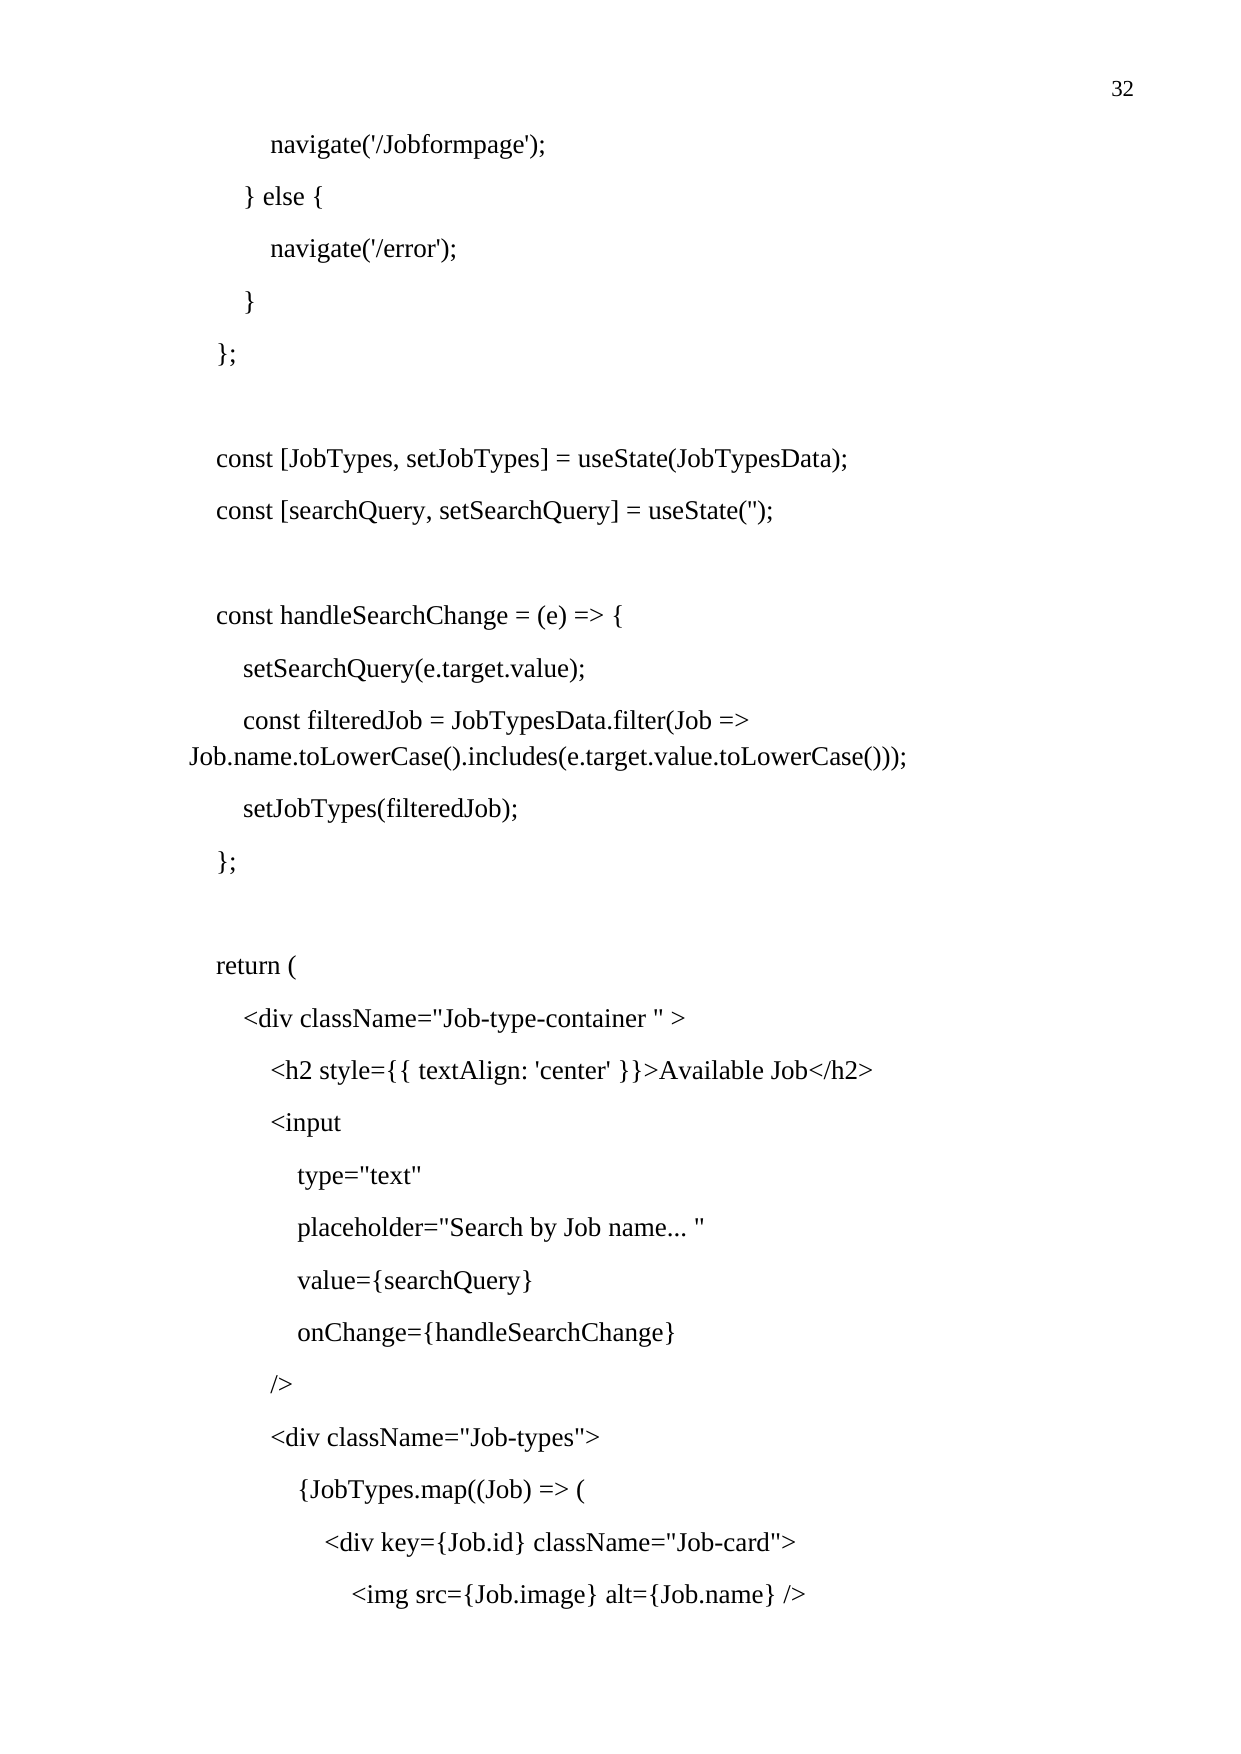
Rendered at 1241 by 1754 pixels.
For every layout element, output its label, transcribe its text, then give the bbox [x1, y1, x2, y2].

text navigate('/error'); [189, 232, 1134, 264]
text onChange={handleSearchChange} [189, 1316, 1134, 1347]
text navigate('/Jobformpage'); [189, 128, 1134, 159]
text }; [189, 337, 1134, 368]
text const filteredJob = JobTypesData.filter(Job => Job.name.toLowerCase().includes(e.target.value.toLowerCase())); [189, 704, 1134, 771]
text return ( [189, 949, 1134, 981]
text const [JobTypes, setJobTypes] = useState(JobTypesData); [189, 442, 1134, 473]
text {JobTypes.map((Job) => ( [189, 1473, 1134, 1504]
text type="text" [189, 1159, 1134, 1190]
text <img src={Job.image} alt={Job.name} /> [189, 1578, 1134, 1609]
text <div className="Job-type-container " > [189, 1002, 1134, 1033]
text <div className="Job-types"> [189, 1421, 1134, 1452]
text }; [189, 844, 1134, 876]
text const [searchQuery, setSearchQuery] = useState(''); [189, 494, 1134, 526]
text <div key={Job.id} className="Job-card"> [189, 1526, 1134, 1557]
text /> [189, 1368, 1134, 1400]
text value={searchQuery} [189, 1264, 1134, 1295]
text setSearchQuery(e.target.value); [189, 652, 1134, 683]
text setJobTypes(filteredJob); [189, 792, 1134, 823]
text <input [189, 1107, 1134, 1138]
text <h2 style={{ textAlign: 'center' }}>Available Job</h2> [189, 1054, 1134, 1085]
text } [189, 285, 1134, 316]
text const handleSearchChange = (e) => { [189, 599, 1134, 630]
text } else { [189, 180, 1134, 211]
text placeholder="Search by Job name... " [189, 1211, 1134, 1242]
